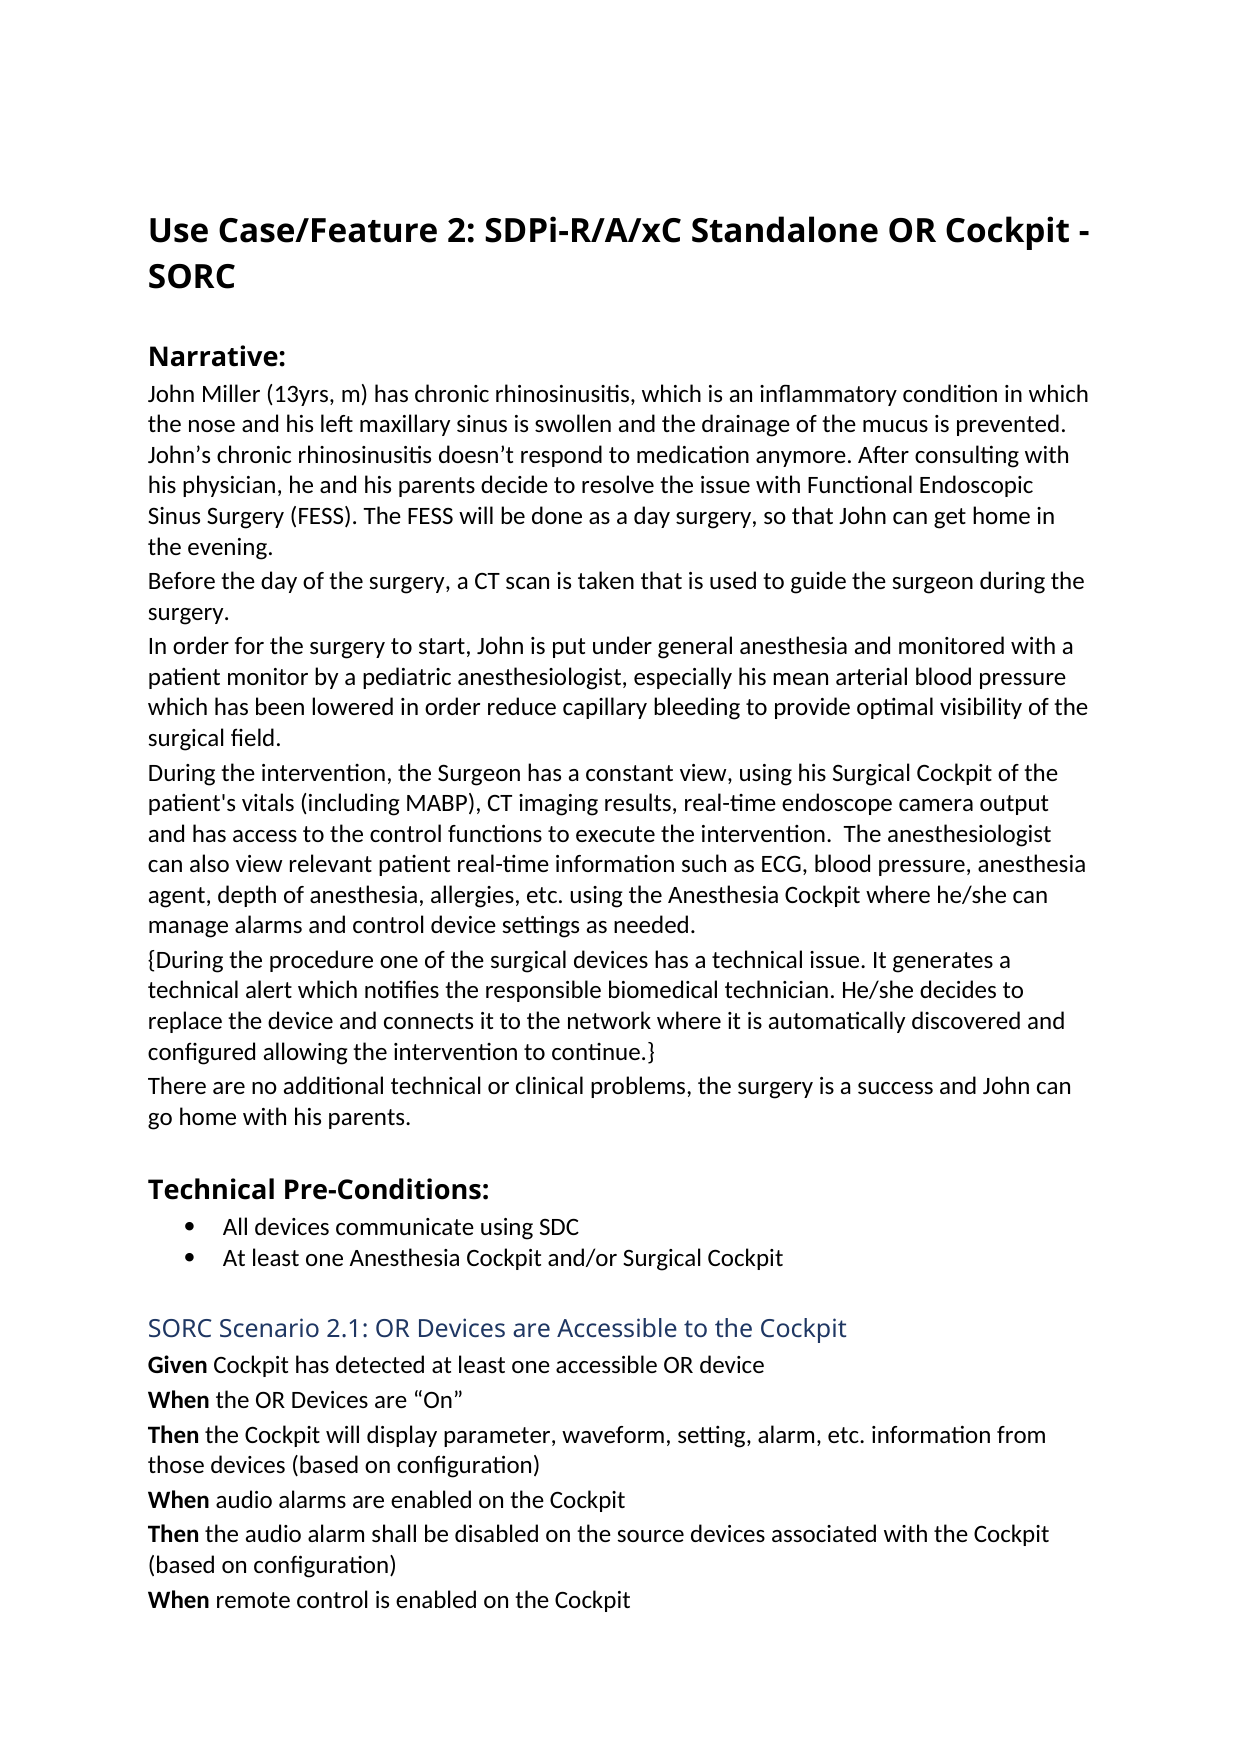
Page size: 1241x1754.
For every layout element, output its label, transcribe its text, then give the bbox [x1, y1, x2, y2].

text When the OR Devices are “On” [148, 1384, 1093, 1414]
subtitle Technical Pre-Conditions: [148, 1170, 1093, 1207]
list At least one Anesthesia Cockpit and/or Surgical Cockpit [185, 1242, 1093, 1272]
text John Miller (13yrs, m) has chronic rhinosinusitis, which is an inflammatory condition in which the nose and his left maxillary sinus is swollen and the drainage of the mucus is prevented. John’s chronic rhinosinusitis doesn’t respond to medication anymore. After consulting with his physician, he and his parents decide to resolve the issue with Functional Endoscopic Sinus Surgery (FESS). The FESS will be done as a day surgery, so that John can get home in the evening. [148, 378, 1093, 561]
text When remote control is enabled on the Cockpit [148, 1584, 1093, 1614]
text There are no additional technical or clinical problems, the surgery is a success and John can go home with his parents. [148, 1070, 1093, 1131]
list All devices communicate using SDC [185, 1211, 1093, 1242]
subtitle Narrative: [148, 337, 1093, 374]
text {During the procedure one of the surgical devices has a technical issue. It generates a technical alert which notifies the responsible biomedical technician. He/she decides to replace the device and connects it to the network where it is automatically discovered and configured allowing the intervention to continue.} [148, 944, 1093, 1066]
text Then the Cockpit will display parameter, waveform, setting, alarm, etc. information from those devices (based on configuration) [148, 1419, 1093, 1480]
text When audio alarms are enabled on the Cockpit [148, 1484, 1093, 1514]
subtitle Use Case/Feature 2: SDPi-R/A/xC Standalone OR Cockpit - SORC [148, 207, 1093, 298]
text Before the day of the surgery, a CT scan is taken that is used to guide the surgeon during the surgery. [148, 565, 1093, 626]
text Then the audio alarm shall be disabled on the source devices associated with the Cockpit (based on configuration) [148, 1519, 1093, 1580]
text Given Cockpit has detected at least one accessible OR device [148, 1349, 1093, 1380]
text In order for the surgery to start, John is put under general anesthesia and monitored with a patient monitor by a pediatric anesthesiologist, especially his mean arterial blood pressure which has been lowered in order reduce capillary bleeding to provide optimal visibility of the surgical field. [148, 631, 1093, 753]
subtitle SORC Scenario 2.1: OR Devices are Accessible to the Cockpit [148, 1311, 1093, 1345]
text During the intervention, the Surgeon has a constant view, using his Surgical Cockpit of the patient's vitals (including MABP), CT imaging results, real-time endoscope camera output and has access to the control functions to execute the intervention. The anesthesiologist can also view relevant patient real-time information such as ECG, blood pressure, anesthesia agent, depth of anesthesia, allergies, etc. using the Anesthesia Cockpit where he/she can manage alarms and control device settings as needed. [148, 757, 1093, 940]
